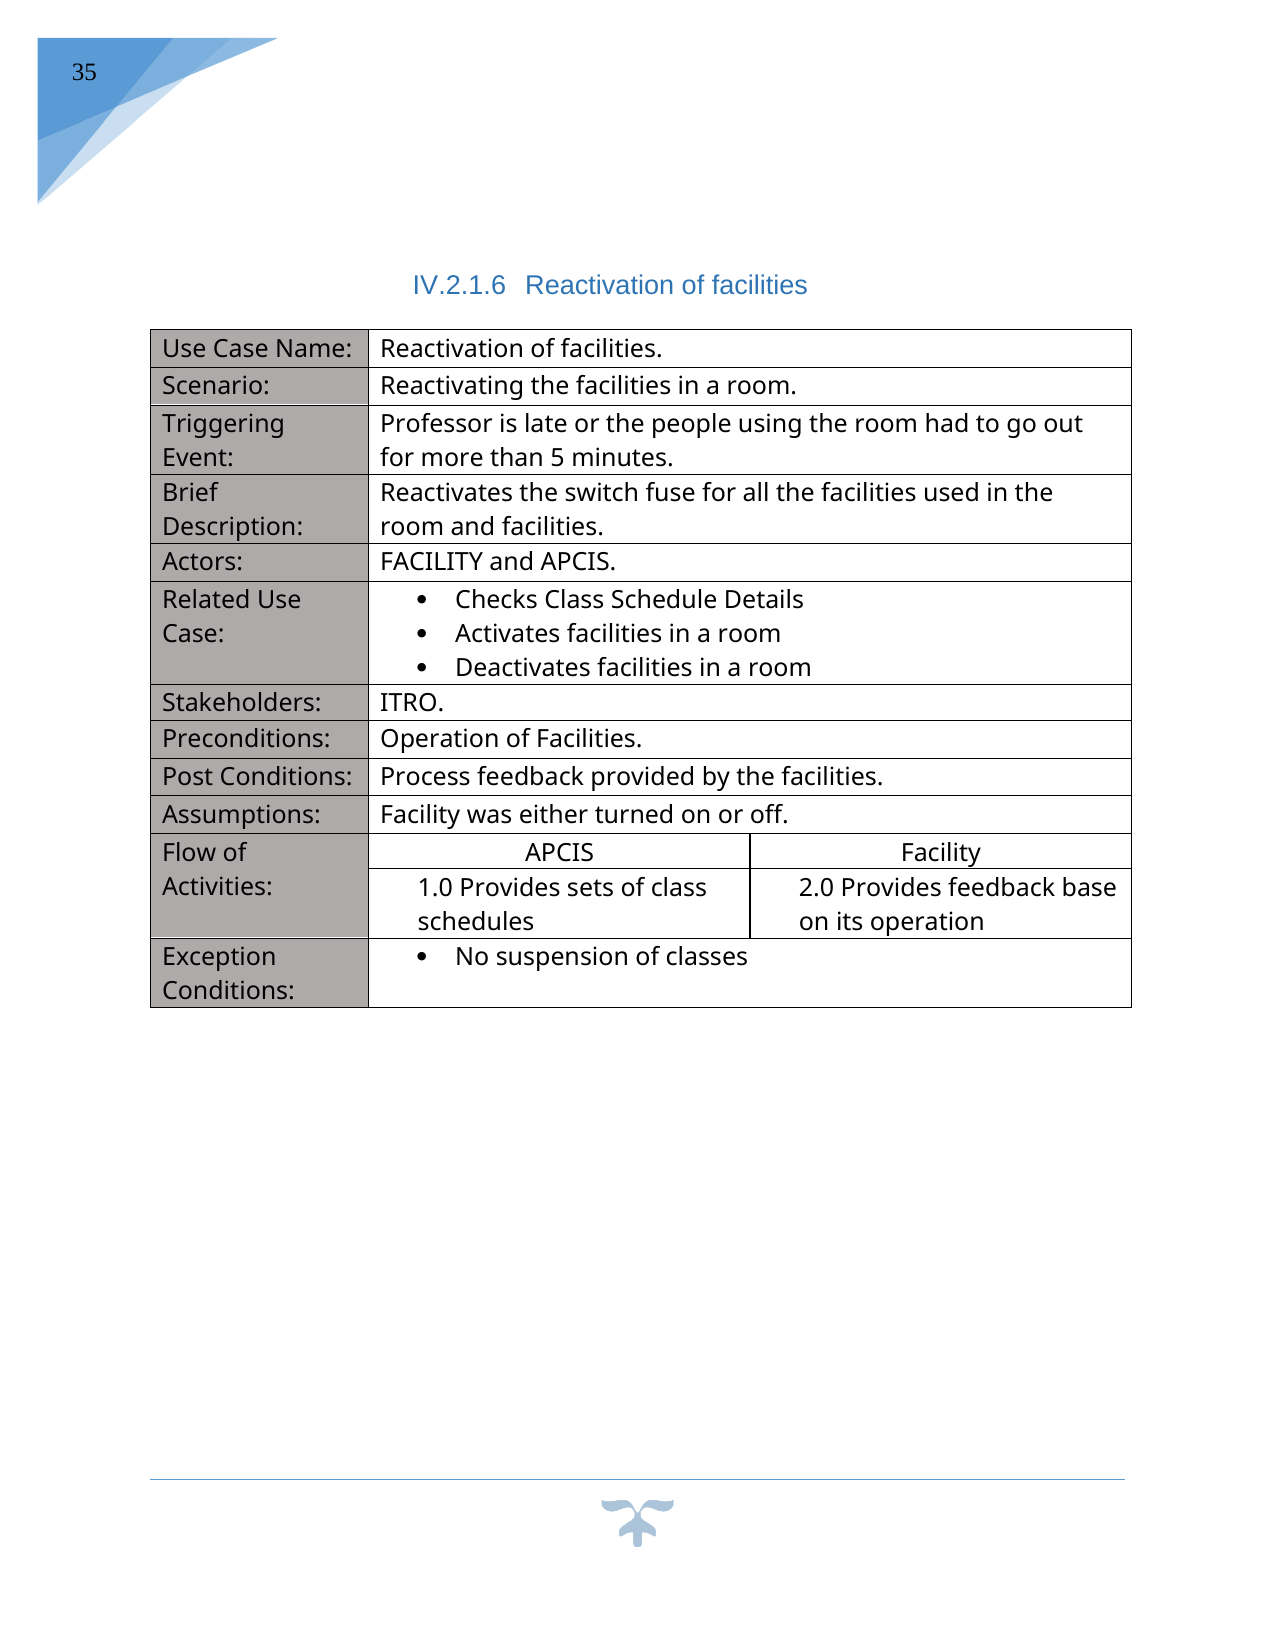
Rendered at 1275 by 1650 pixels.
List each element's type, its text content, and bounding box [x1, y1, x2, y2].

table_cell Professor is late or the people using the room had to go out for more than 5 minutes. [369, 406, 1131, 474]
table_cell Post Conditions: [151, 759, 368, 795]
table_cell Exception Conditions: [151, 939, 368, 1007]
table_cell Facility [751, 834, 1131, 868]
table_cell Process feedback provided by the facilities. [369, 759, 1131, 795]
table_cell Actors: [151, 544, 368, 581]
table_cell Preconditions: [151, 721, 368, 758]
table_cell FACILITY and APCIS. [369, 544, 1131, 581]
subtitle Reactivation of facilities [412, 269, 1125, 300]
table_cell Brief Description: [151, 475, 368, 543]
table_cell 1.0 Provides sets of class schedules [369, 869, 749, 937]
table_cell Assumptions: [151, 796, 368, 833]
table_cell ITRO. [369, 685, 1131, 720]
table_cell 2.0 Provides feedback base on its operation [751, 869, 1131, 937]
picture [37, 37, 279, 206]
table_cell Reactivates the switch fuse for all the facilities used in the room and facilities. [369, 475, 1131, 543]
table_cell Facility was either turned on or off. [369, 796, 1131, 833]
table_cell No suspension of classes [369, 939, 1131, 1007]
table_cell Related Use Case: [151, 582, 368, 684]
table_cell Operation of Facilities. [369, 721, 1131, 758]
table_cell Triggering Event: [151, 406, 368, 474]
table_cell Reactivating the facilities in a room. [369, 368, 1131, 404]
table_cell Checks Class Schedule Details Activates facilities in a room Deactivates facilities in a room [369, 582, 1131, 684]
table_cell APCIS [369, 834, 749, 868]
table_header Reactivation of facilities. [369, 330, 1131, 367]
table_header Use Case Name: [151, 330, 368, 367]
table_cell Scenario: [151, 368, 368, 404]
table_cell Stakeholders: [151, 685, 368, 720]
table_cell Flow of Activities: [151, 834, 368, 937]
